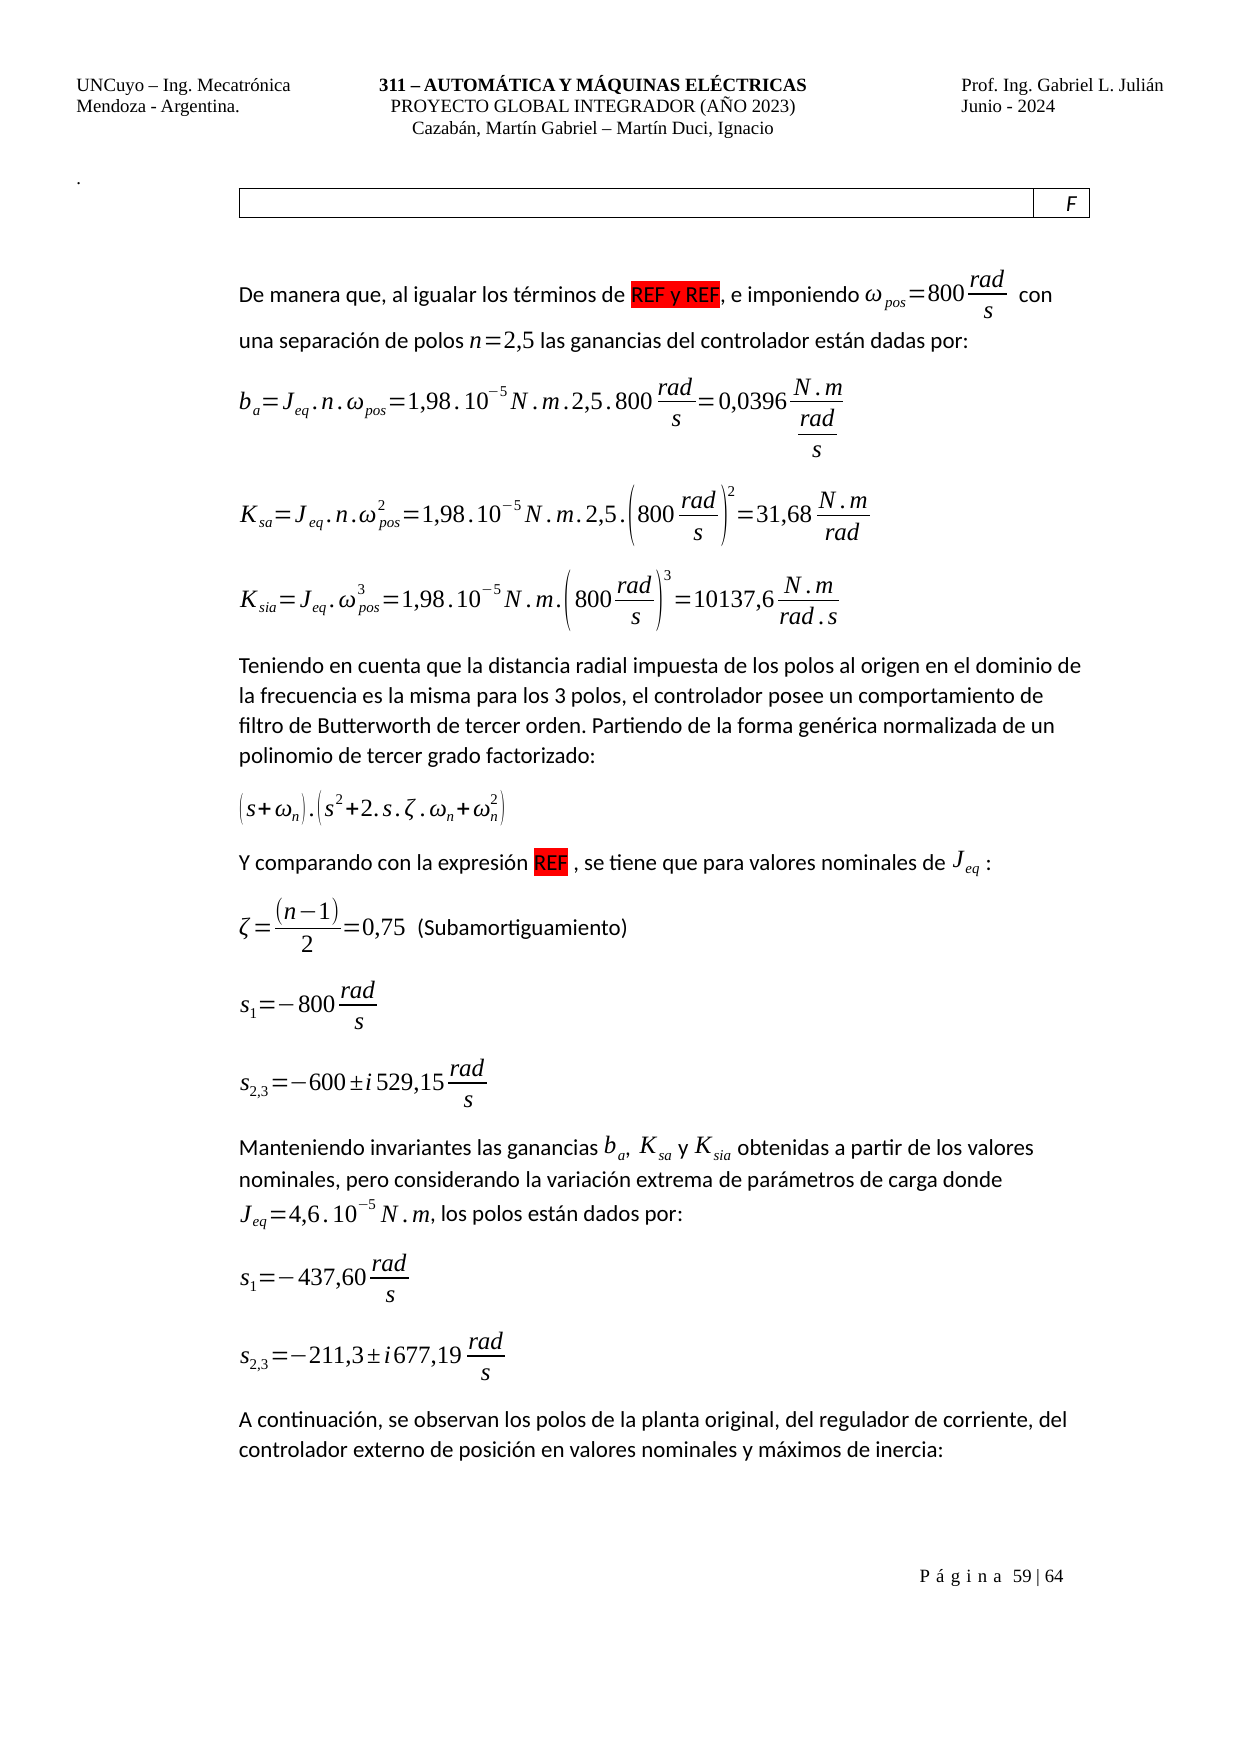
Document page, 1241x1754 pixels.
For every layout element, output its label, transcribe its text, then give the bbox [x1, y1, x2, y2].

text Teniendo en cuenta que la distancia radial impuesta de los polos al origen en el dominio de la frecuencia es la misma para los 3 polos, el controlador posee un comportamiento de filtro de Butterworth de tercer orden. Partiendo de la forma genérica normalizada de un polinomio de tercer grado factorizado: [239, 651, 1090, 769]
text A continuación, se observan los polos de la planta original, del regulador de corriente, del controlador externo de posición en valores nominales y máximos de inercia: [239, 1405, 1090, 1463]
text (Subamortiguamiento) [239, 896, 1090, 957]
text Manteniendo invariantes las ganancias , y obtenidas a partir de los valores nominales, pero considerando la variación extrema de parámetros de carga donde , los polos están dados por: [239, 1132, 1090, 1231]
table_cell REF [1034, 189, 1089, 217]
text De manera que, al igualar los términos de REF y REF, e imponiendo con una separación de polos las ganancias del controlador están dadas por: [239, 265, 1090, 354]
table_cell [240, 189, 1033, 217]
text Y comparando con la expresión REF , se tiene que para valores nominales de : [239, 846, 1090, 877]
